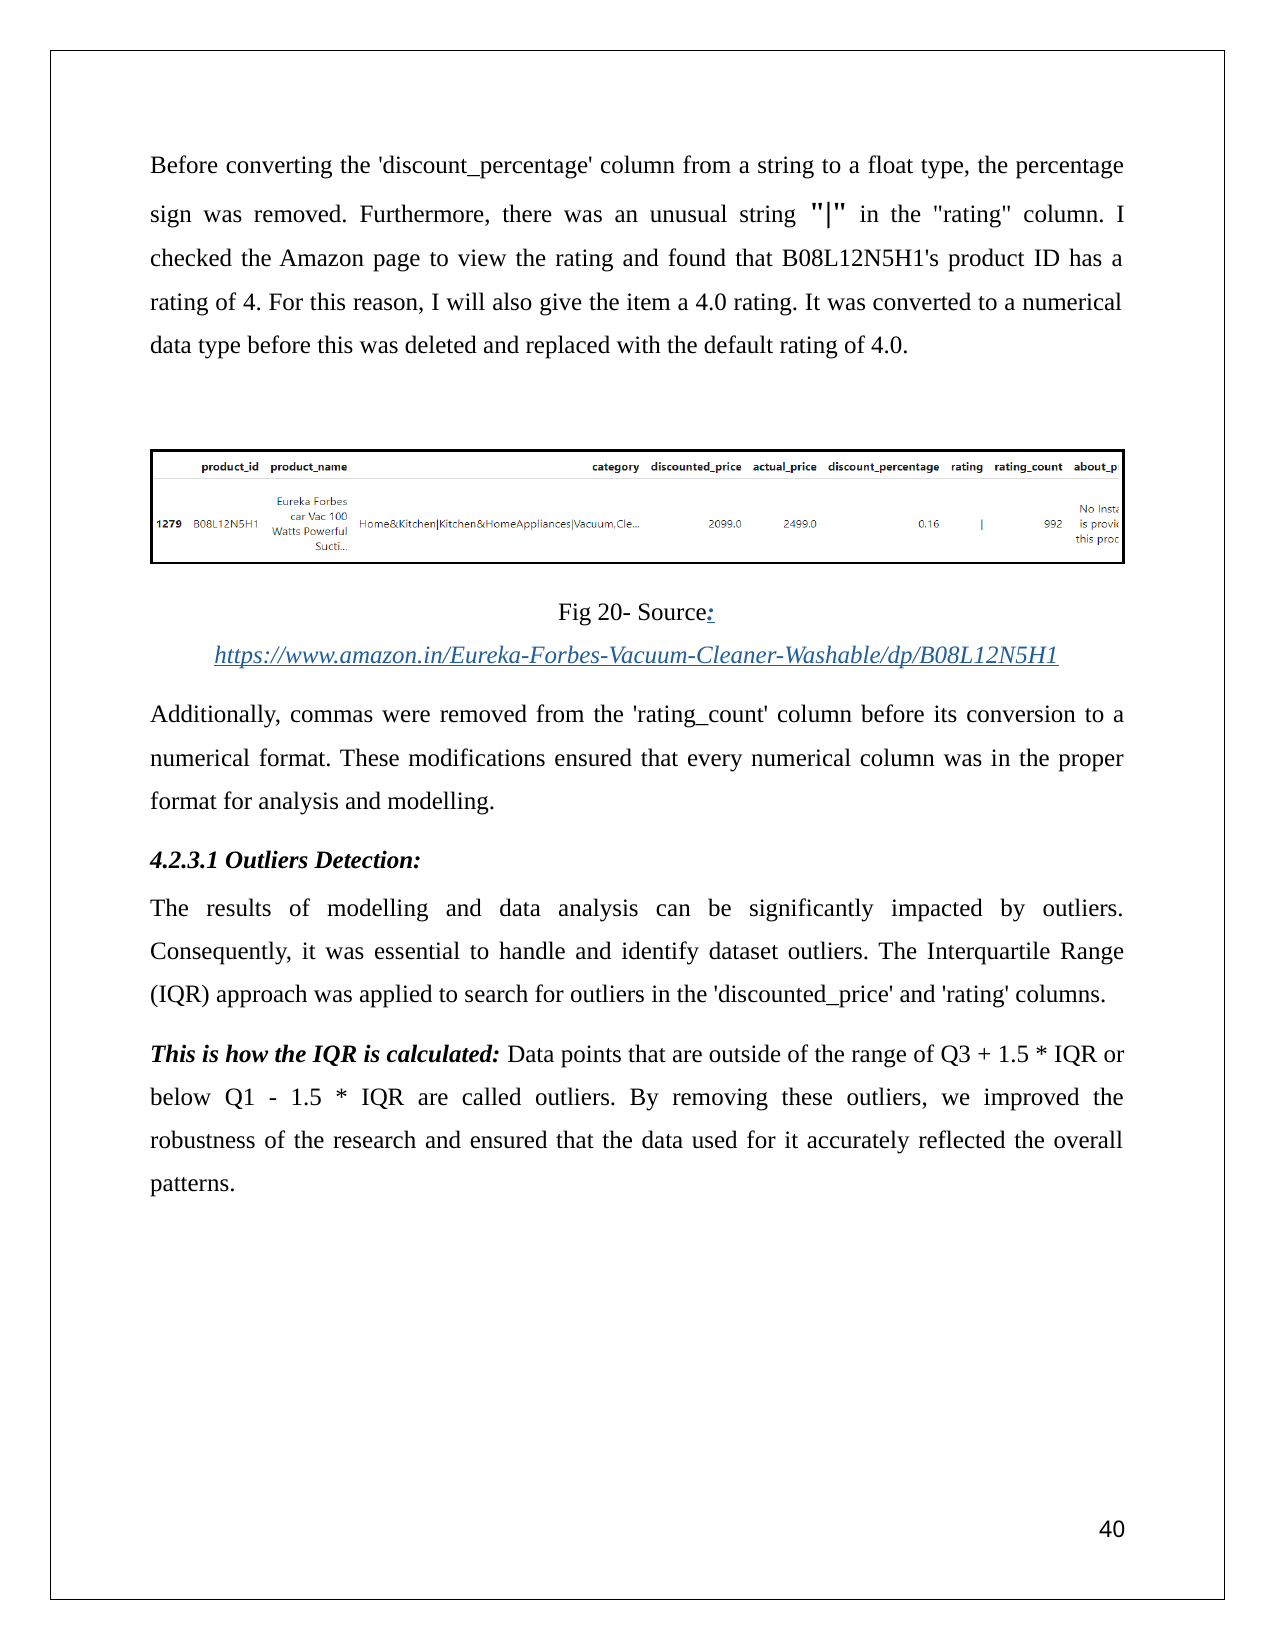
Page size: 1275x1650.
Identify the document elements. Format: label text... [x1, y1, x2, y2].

subtitle 4.2.3.1 Outliers Detection: [150, 846, 1125, 874]
text Additionally, commas were removed from the 'rating_count' column before its conversion to a numerical format. These modifications ensured that every numerical column was in the proper format for analysis and modelling. [150, 699, 1125, 814]
text This is how the IQR is calculated: Data points that are outside of the range of Q3 + 1.5 * IQR or below Q1 - 1.5 * IQR are called outliers. By removing these outliers, we improved the robustness of the research and ensured that the data used for it accurately reflected the overall patterns. [150, 1039, 1125, 1197]
text Fig 20- Source: https://www.amazon.in/Eureka-Forbes-Vacuum-Cleaner-Washable/dp/B08L12N5H1 [150, 597, 1125, 668]
text Before converting the 'discount_percentage' column from a string to a float type, the percentage sign was removed. Furthermore, there was an unusual string "|" in the "rating" column. I checked the Amazon page to view the rating and found that B08L12N5H1's product ID has a rating of 4. For this reason, I will also give the item a 4.0 rating. It was converted to a numerical data type before this was deleted and replaced with the default rating of 4.0. [150, 150, 1125, 358]
text The results of modelling and data analysis can be significantly impacted by outliers. Consequently, it was essential to handle and identify dataset outliers. The Interquartile Range (IQR) approach was applied to search for outliers in the 'discounted_price' and 'rating' columns. [150, 893, 1125, 1008]
picture [153, 452, 1122, 562]
